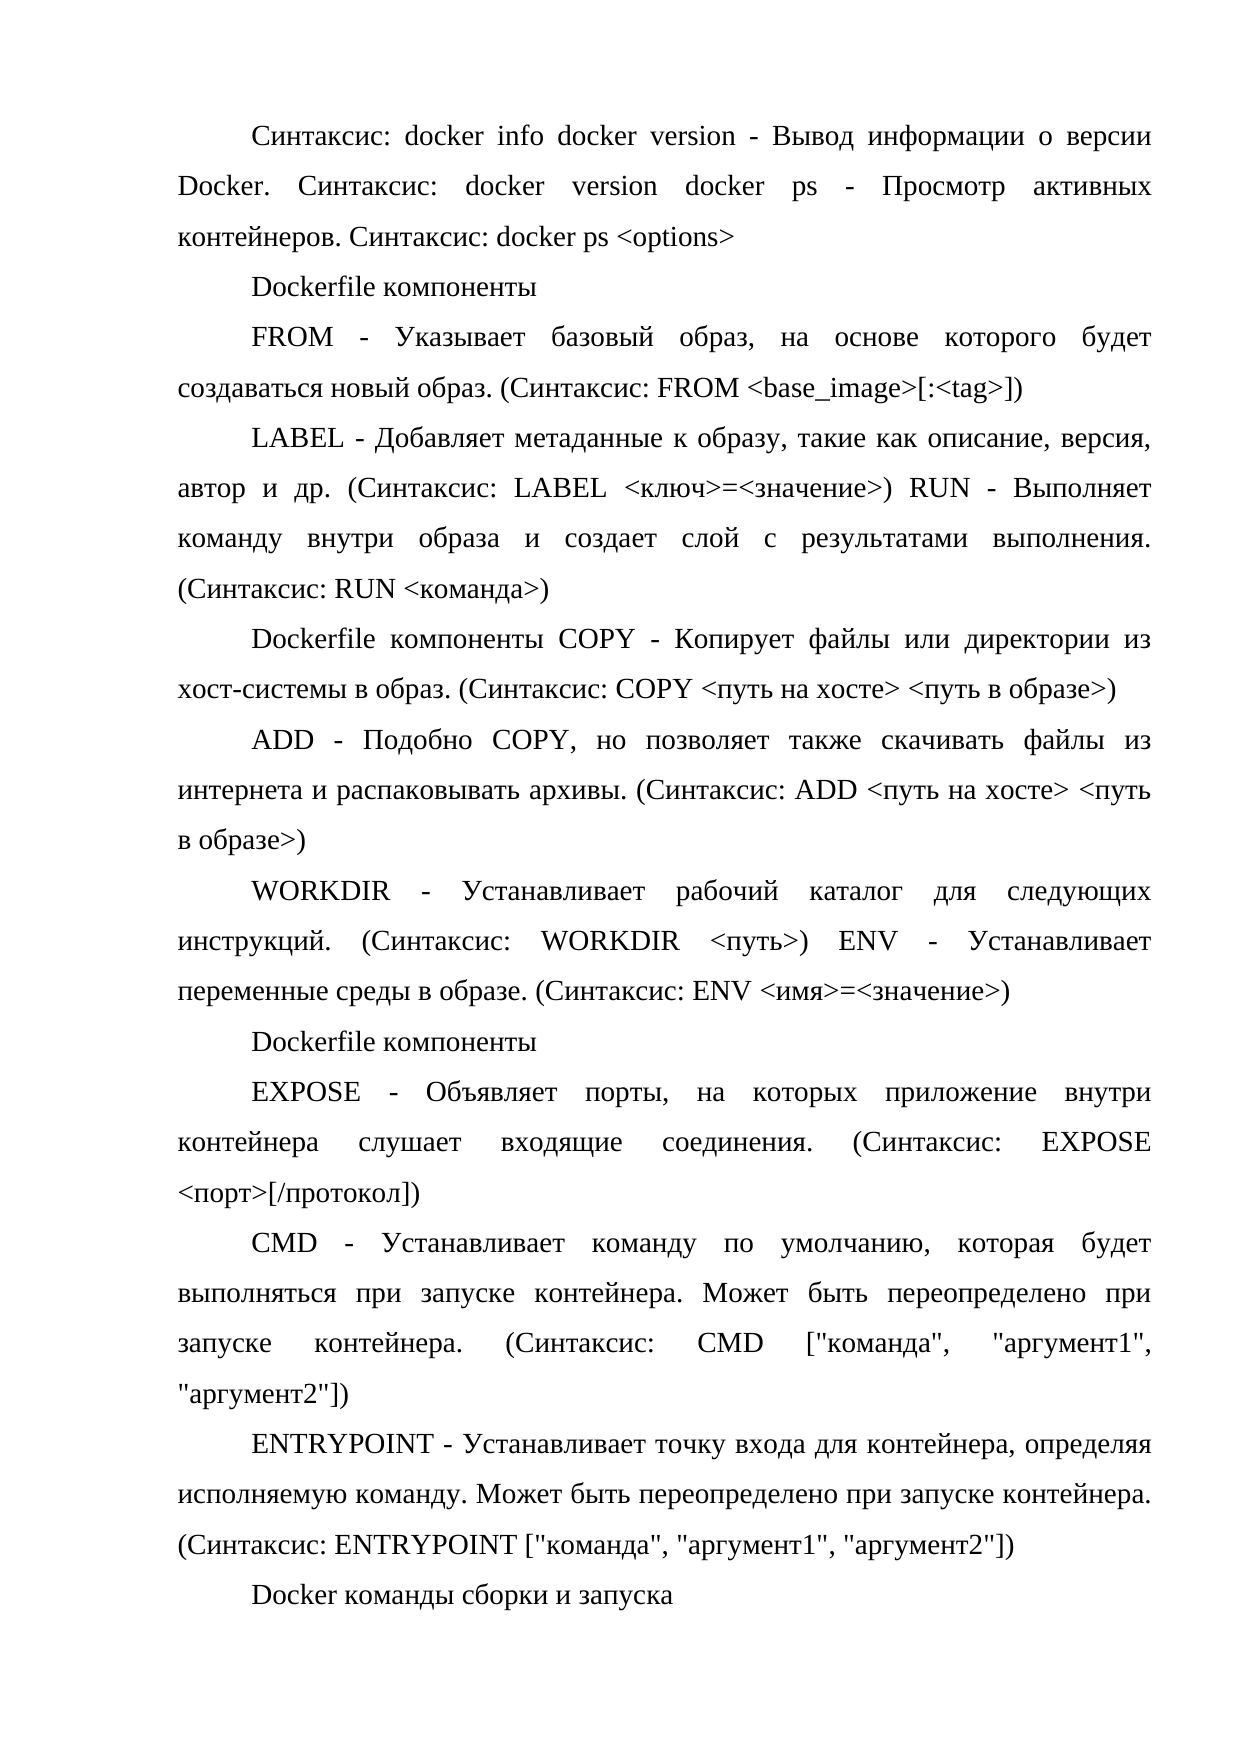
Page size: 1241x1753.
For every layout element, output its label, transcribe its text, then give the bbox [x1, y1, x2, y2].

text ENTRYPOINT - Устанавливает точку входа для контейнера, определяя исполняемую команду. Может быть переопределено при запуске контейнера. (Синтаксис: ENTRYPOINT ["команда", "аргумент1", "аргумент2"]) [177, 1426, 1152, 1560]
text Dockerfile компоненты СОPY - Копирует файлы или директории из хост-системы в образ. (Синтаксис: COPY <путь на хосте> <путь в образе>) [177, 621, 1152, 705]
text LABEL - Добавляет метаданные к образу, такие как описание, версия, автор и др. (Синтаксис: LABEL <ключ>=<значение>) RUN - Выполняет команду внутри образа и создает слой с результатами выполнения. (Синтаксис: RUN <команда>) [177, 420, 1152, 604]
text ADD - Подобно COPY, но позволяет также скачивать файлы из интернета и распаковывать архивы. (Синтаксис: ADD <путь на хосте> <путь в образе>) [177, 722, 1152, 856]
text Dockerfile компоненты [177, 269, 1152, 303]
text Docker команды сборки и запуска [177, 1577, 1152, 1611]
text Dockerfile компоненты [177, 1024, 1152, 1057]
text CMD - Устанавливает команду по умолчанию, которая будет выполняться при запуске контейнера. Может быть переопределено при запуске контейнера. (Синтаксис: CMD ["команда", "аргумент1", "аргумент2"]) [177, 1225, 1152, 1409]
text Синтаксис: docker info docker version - Вывод информации о версии Docker. Синтаксис: docker version docker ps - Просмотр активных контейнеров. Синтаксис: docker ps <options> [177, 118, 1152, 252]
text WORKDIR - Устанавливает рабочий каталог для следующих инструкций. (Синтаксис: WORKDIR <путь>) ENV - Устанавливает переменные среды в образе. (Синтаксис: ENV <имя>=<значение>) [177, 873, 1152, 1007]
text EXPOSE - Объявляет порты, на которых приложение внутри контейнера слушает входящие соединения. (Синтаксис: EXPOSE <порт>[/протокол]) [177, 1074, 1152, 1208]
text FROM - Указывает базовый образ, на основе которого будет создаваться новый образ. (Синтаксис: FROM <base_image>[:<tag>]) [177, 319, 1152, 403]
